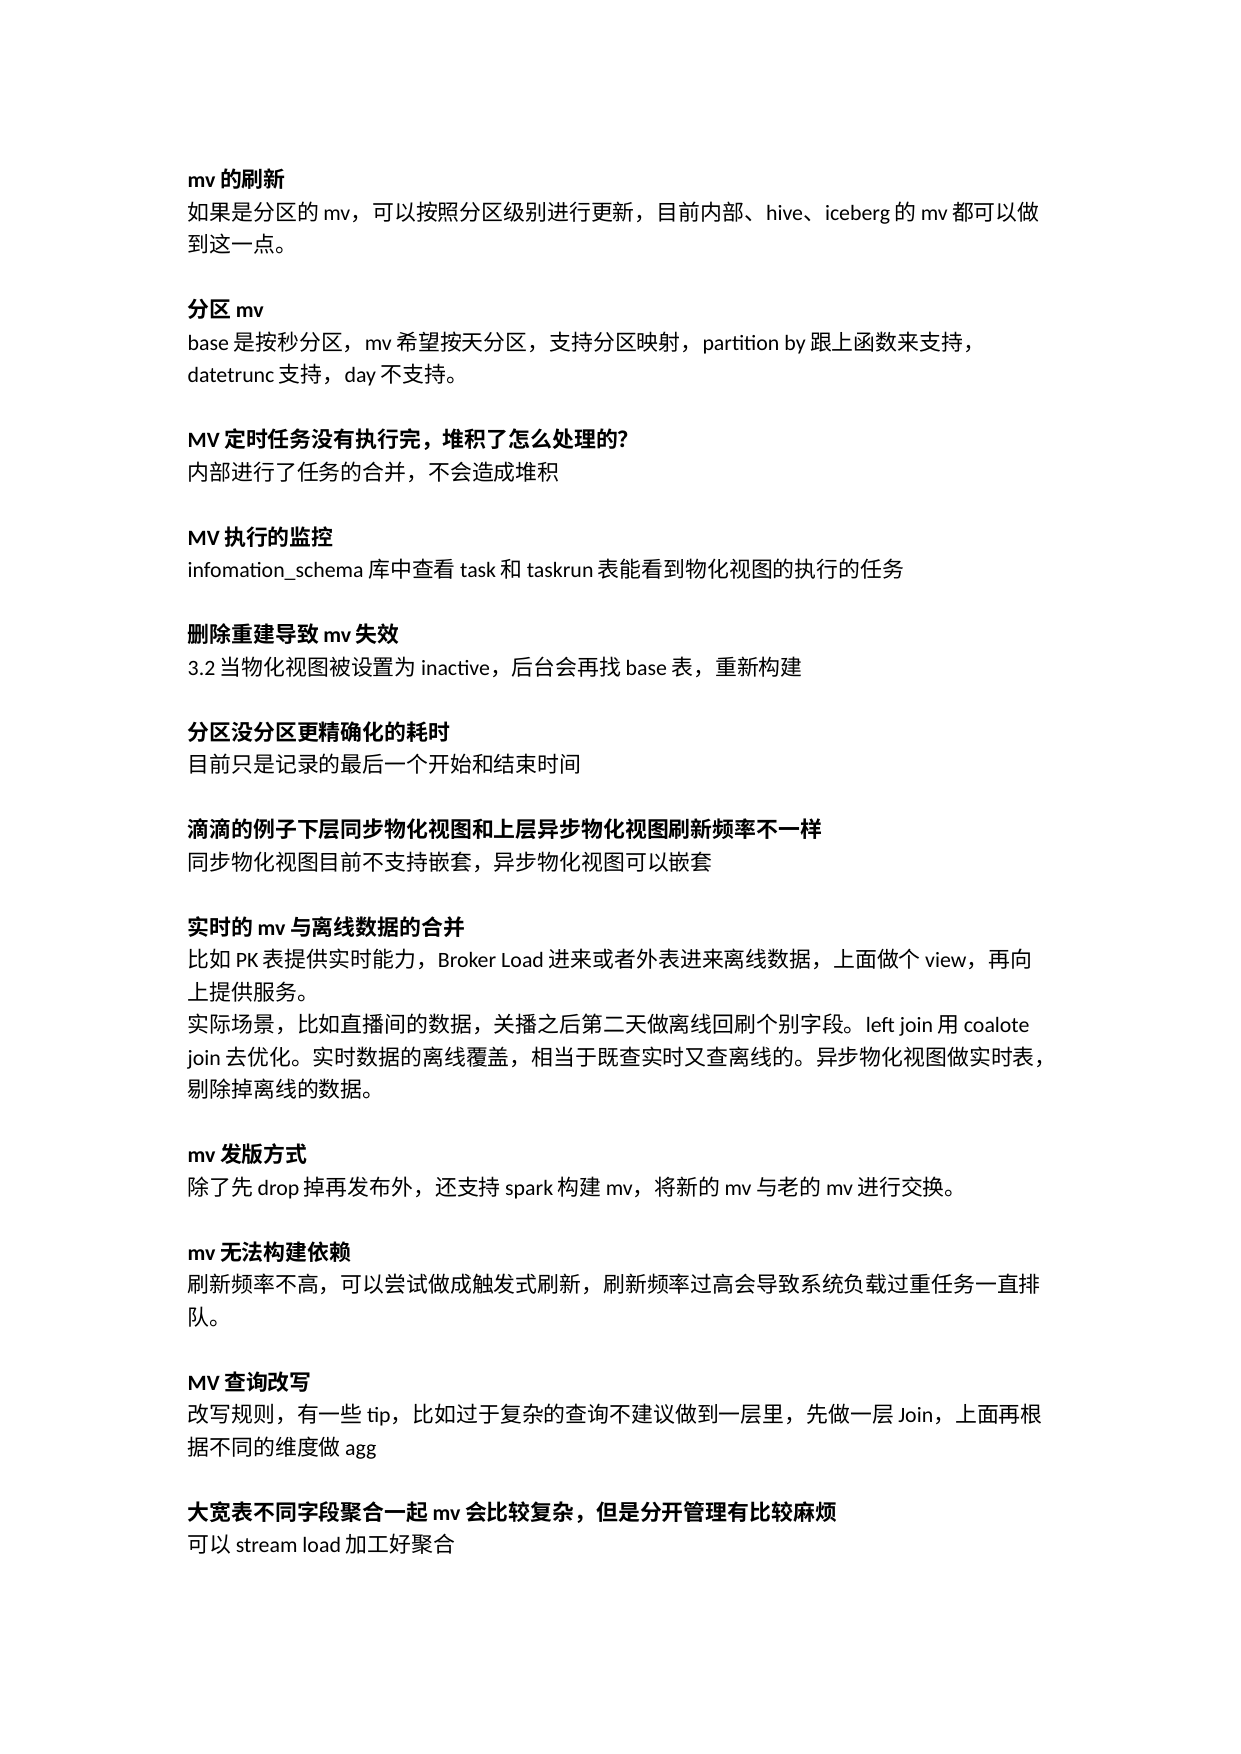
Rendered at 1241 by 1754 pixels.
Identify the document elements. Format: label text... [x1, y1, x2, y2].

text 实时的mv与离线数据的合并 [187, 909, 1053, 942]
text 如果是分区的mv，可以按照分区级别进行更新，目前内部、hive、iceberg的mv都可以做到这一点。 [187, 194, 1053, 259]
text mv无法构建依赖 [187, 1234, 1053, 1267]
text 大宽表不同字段聚合一起mv会比较复杂，但是分开管理有比较麻烦 [187, 1494, 1053, 1527]
text 同步物化视图目前不支持嵌套，异步物化视图可以嵌套 [187, 844, 1053, 877]
text 3.2当物化视图被设置为inactive，后台会再找base表，重新构建 [187, 649, 1053, 682]
text mv发版方式 [187, 1137, 1053, 1169]
text 实际场景，比如直播间的数据，关播之后第二天做离线回刷个别字段。left join用coalote join去优化。实时数据的离线覆盖，相当于既查实时又查离线的。异步物化视图做实时表，剔除掉离线的数据。 [187, 1007, 1053, 1104]
text base是按秒分区，mv希望按天分区，支持分区映射，partition by跟上函数来支持，datetrunc支持，day不支持。 [187, 324, 1053, 389]
text mv的刷新 [187, 162, 1053, 194]
text MV执行的监控 [187, 519, 1053, 552]
text 删除重建导致mv失效 [187, 617, 1053, 649]
text 比如PK表提供实时能力，Broker Load 进来或者外表进来离线数据，上面做个view，再向上提供服务。 [187, 942, 1053, 1007]
text 除了先drop掉再发布外，还支持spark构建mv，将新的mv与老的mv进行交换。 [187, 1169, 1053, 1202]
text 目前只是记录的最后一个开始和结束时间 [187, 747, 1053, 779]
text 改写规则，有一些tip，比如过于复杂的查询不建议做到一层里，先做一层Join，上面再根据不同的维度做agg [187, 1397, 1053, 1462]
text 可以stream load加工好聚合 [187, 1527, 1053, 1559]
text 分区mv [187, 292, 1053, 324]
text MV定时任务没有执行完，堆积了怎么处理的？ [187, 422, 1053, 454]
text 滴滴的例子下层同步物化视图和上层异步物化视图刷新频率不一样 [187, 812, 1053, 844]
text MV查询改写 [187, 1364, 1053, 1397]
text 内部进行了任务的合并，不会造成堆积 [187, 454, 1053, 487]
text infomation_schema库中查看task和taskrun表能看到物化视图的执行的任务 [187, 552, 1053, 584]
text 刷新频率不高，可以尝试做成触发式刷新，刷新频率过高会导致系统负载过重任务一直排队。 [187, 1267, 1053, 1332]
text 分区没分区更精确化的耗时 [187, 714, 1053, 747]
